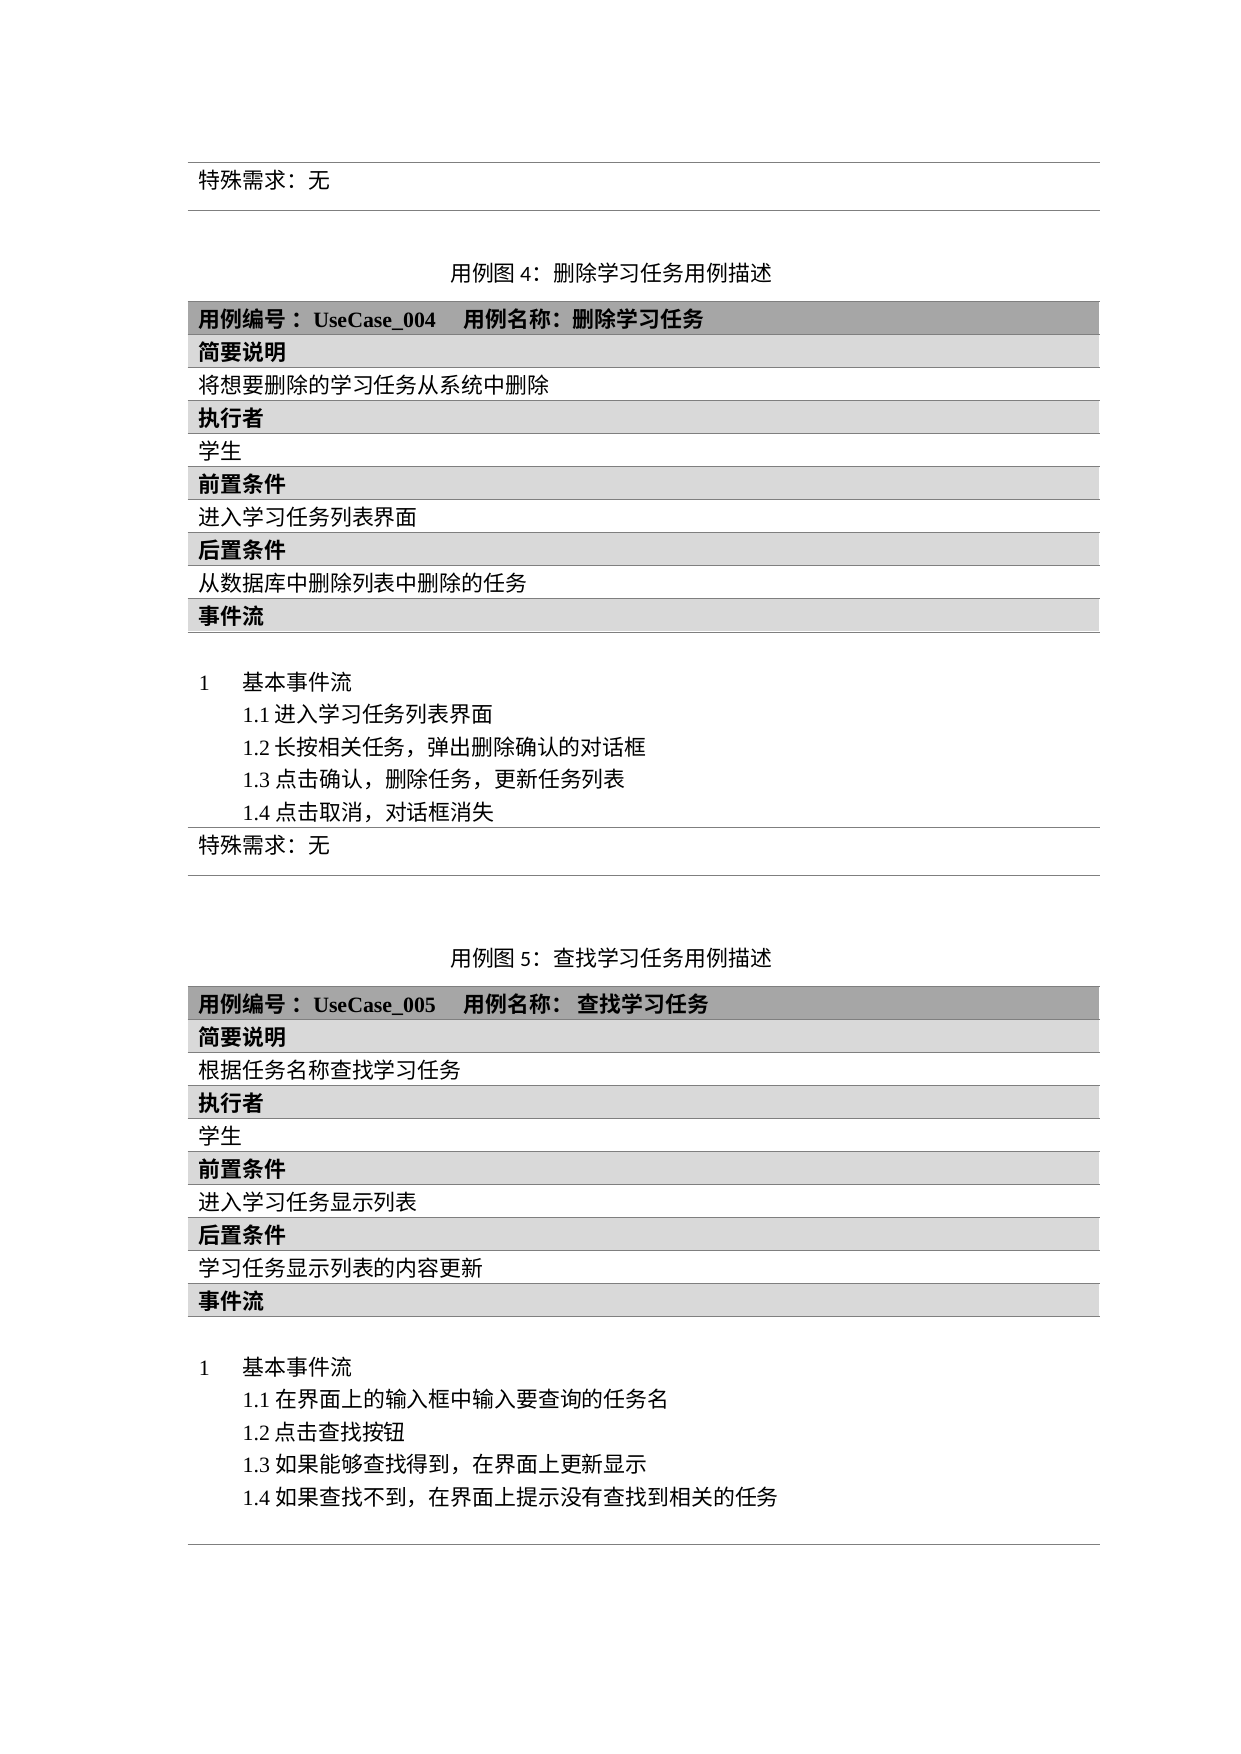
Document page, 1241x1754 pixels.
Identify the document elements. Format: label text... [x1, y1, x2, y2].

text 用例图4：删除学习任务用例描述 [406, 256, 1053, 288]
table_cell 执行者 [188, 1086, 1099, 1118]
table_cell 后置条件 [188, 1218, 1099, 1250]
table_cell 简要说明 [188, 1020, 1099, 1052]
table_cell 前置条件 [188, 467, 1099, 499]
table_cell 学习任务显示列表的内容更新 [188, 1251, 1099, 1283]
text 用例图5：查找学习任务用例描述 [406, 941, 1053, 973]
table_cell 特殊需求：无 [188, 828, 1099, 875]
table_cell 简要说明 [188, 335, 1099, 367]
table_cell 学生 [188, 1119, 1099, 1151]
table_header 用例编号 ：UseCase_004 用例名称：删除学习任务 [188, 302, 1099, 334]
table_cell 事件流 [188, 1284, 1099, 1316]
table_cell 从数据库中删除列表中删除的任务 [188, 566, 1099, 598]
table_header 用例编号 ：UseCase_005 用例名称： 查找学习任务 [188, 987, 1099, 1019]
table_cell 事件流 [188, 599, 1099, 631]
table_cell 学生 [188, 434, 1099, 466]
table_cell 特殊需求：无 [188, 163, 1099, 210]
table_cell 基本事件流 1.1进入学习任务列表界面 1.2长按相关任务，弹出删除确认的对话框 1.3 点击确认，删除任务，更新任务列表 1.4 点击取消，对话框消失 [188, 633, 1099, 827]
table_cell 根据任务名称查找学习任务 [188, 1053, 1099, 1085]
table_cell 前置条件 [188, 1152, 1099, 1184]
table_cell 后置条件 [188, 533, 1099, 565]
table_cell 将想要删除的学习任务从系统中删除 [188, 368, 1099, 400]
table_cell 进入学习任务列表界面 [188, 500, 1099, 532]
table_cell 基本事件流 1.1 在界面上的输入框中输入要查询的任务名 1.2点击查找按钮 1.3 如果能够查找得到，在界面上更新显示 1.4 如果查找不到，在界面上提示没有查找到相关的任务 [188, 1317, 1099, 1544]
table_cell 进入学习任务显示列表 [188, 1185, 1099, 1217]
table_cell 执行者 [188, 401, 1099, 433]
